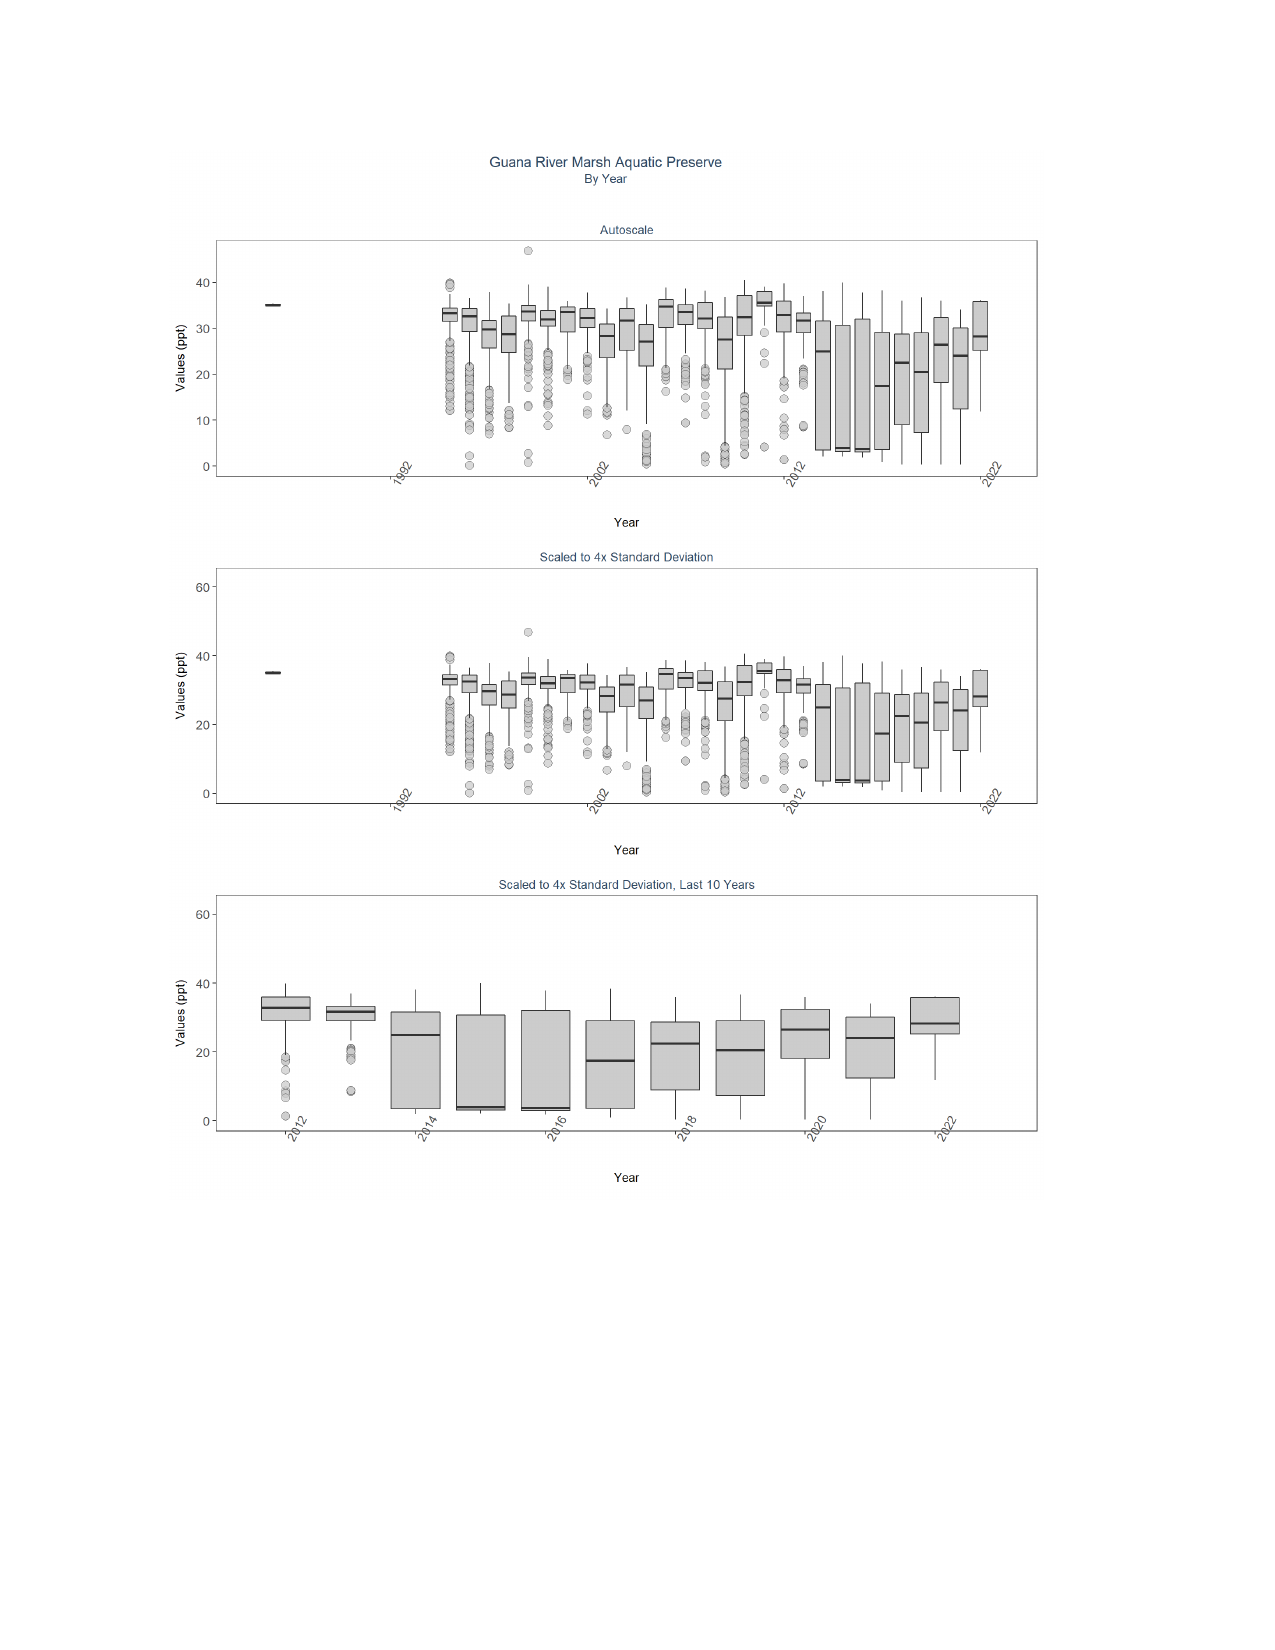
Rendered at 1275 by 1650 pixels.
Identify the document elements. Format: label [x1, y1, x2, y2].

picture [168, 150, 1044, 1200]
